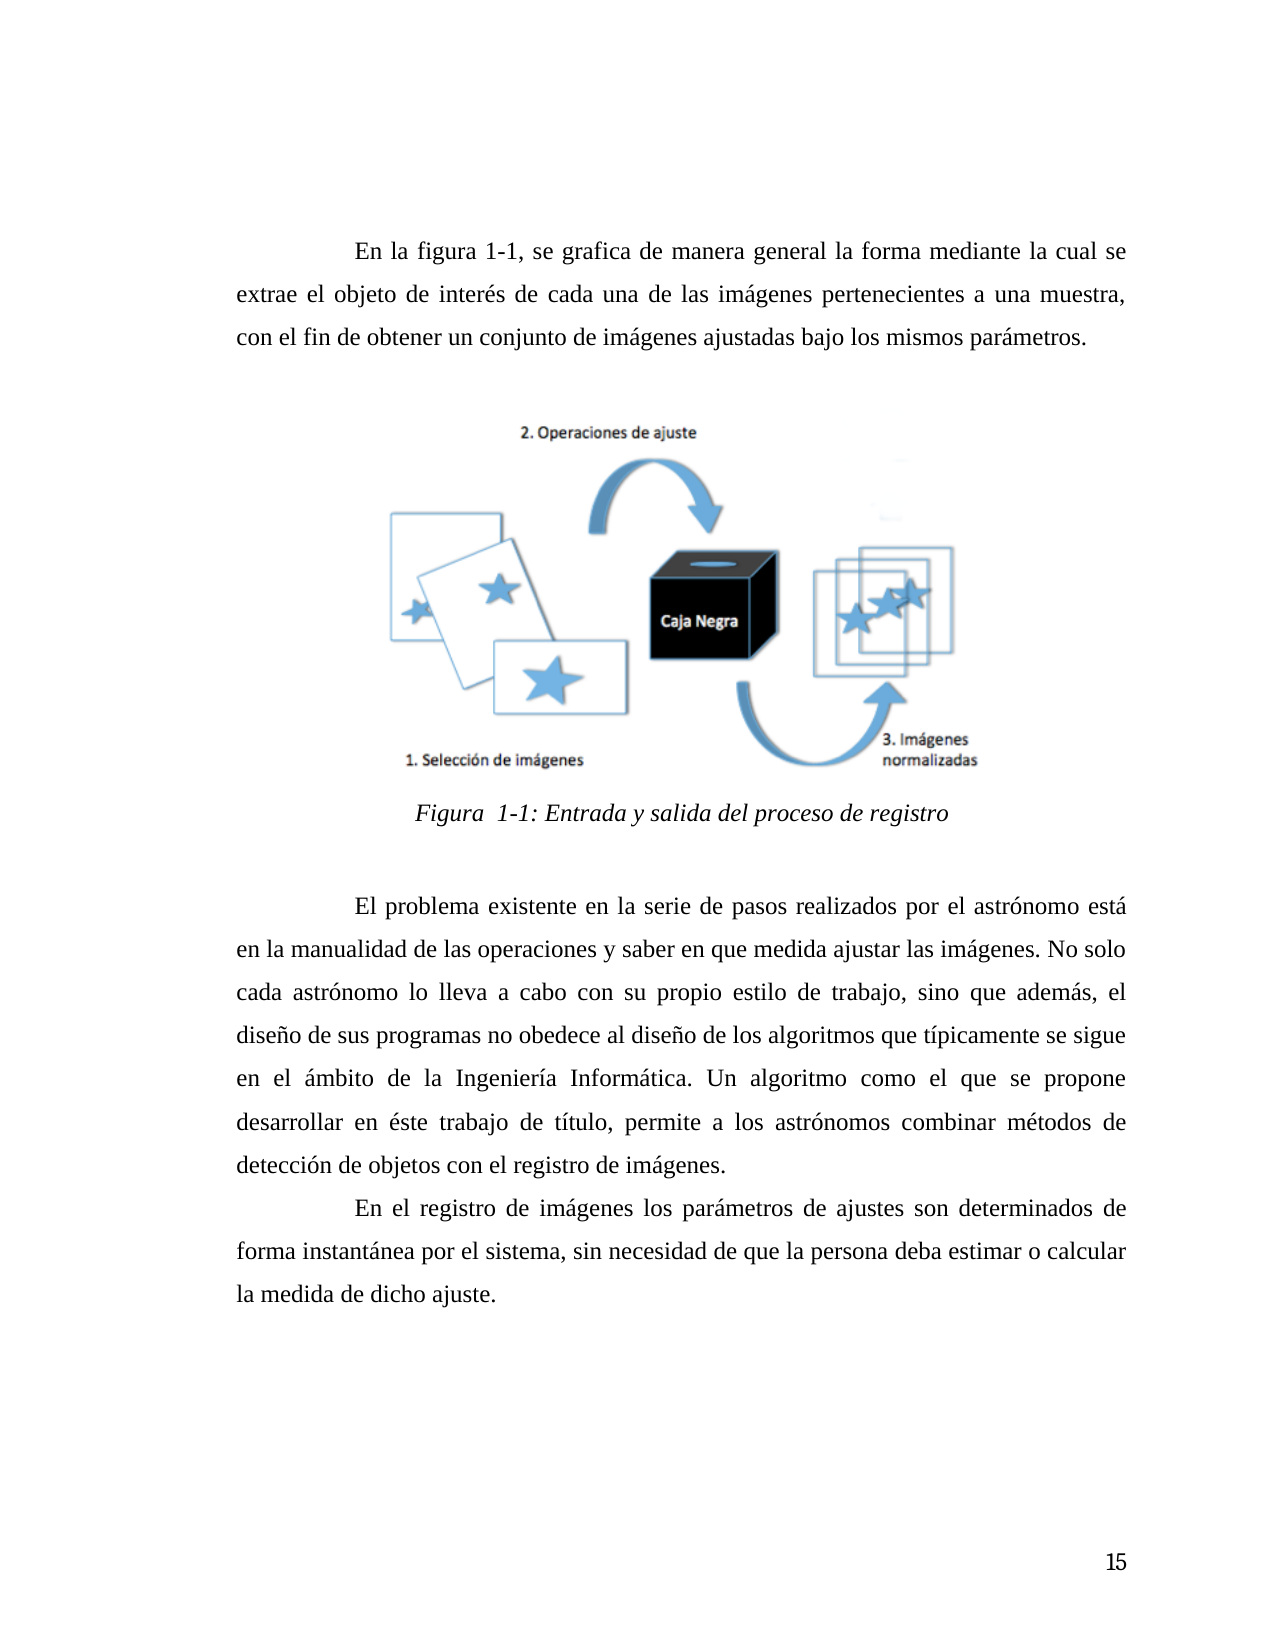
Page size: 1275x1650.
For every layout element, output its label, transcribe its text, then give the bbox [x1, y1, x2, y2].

text Figura 1-1: Entrada y salida del proceso de registro [236, 798, 1127, 827]
text En el registro de imágenes los parámetros de ajustes son determinados de forma instantánea por el sistema, sin necesidad de que la persona deba estimar o calcular la medida de dicho ajuste. [236, 1193, 1127, 1308]
picture [354, 408, 1027, 784]
text En la figura 1-1, se grafica de manera general la forma mediante la cual se extrae el objeto de interés de cada una de las imágenes pertenecientes a una muestra, con el fin de obtener un conjunto de imágenes ajustadas bajo los mismos parámetros. [236, 236, 1127, 351]
text El problema existente en la serie de pasos realizados por el astrónomo está en la manualidad de las operaciones y saber en que medida ajustar las imágenes. No solo cada astrónomo lo lleva a cabo con su propio estilo de trabajo, sino que además, el diseño de sus programas no obedece al diseño de los algoritmos que típicamente se sigue en el ámbito de la Ingeniería Informática. Un algoritmo como el que se propone desarrollar en éste trabajo de título, permite a los astrónomos combinar métodos de detección de objetos con el registro de imágenes. [236, 891, 1127, 1178]
